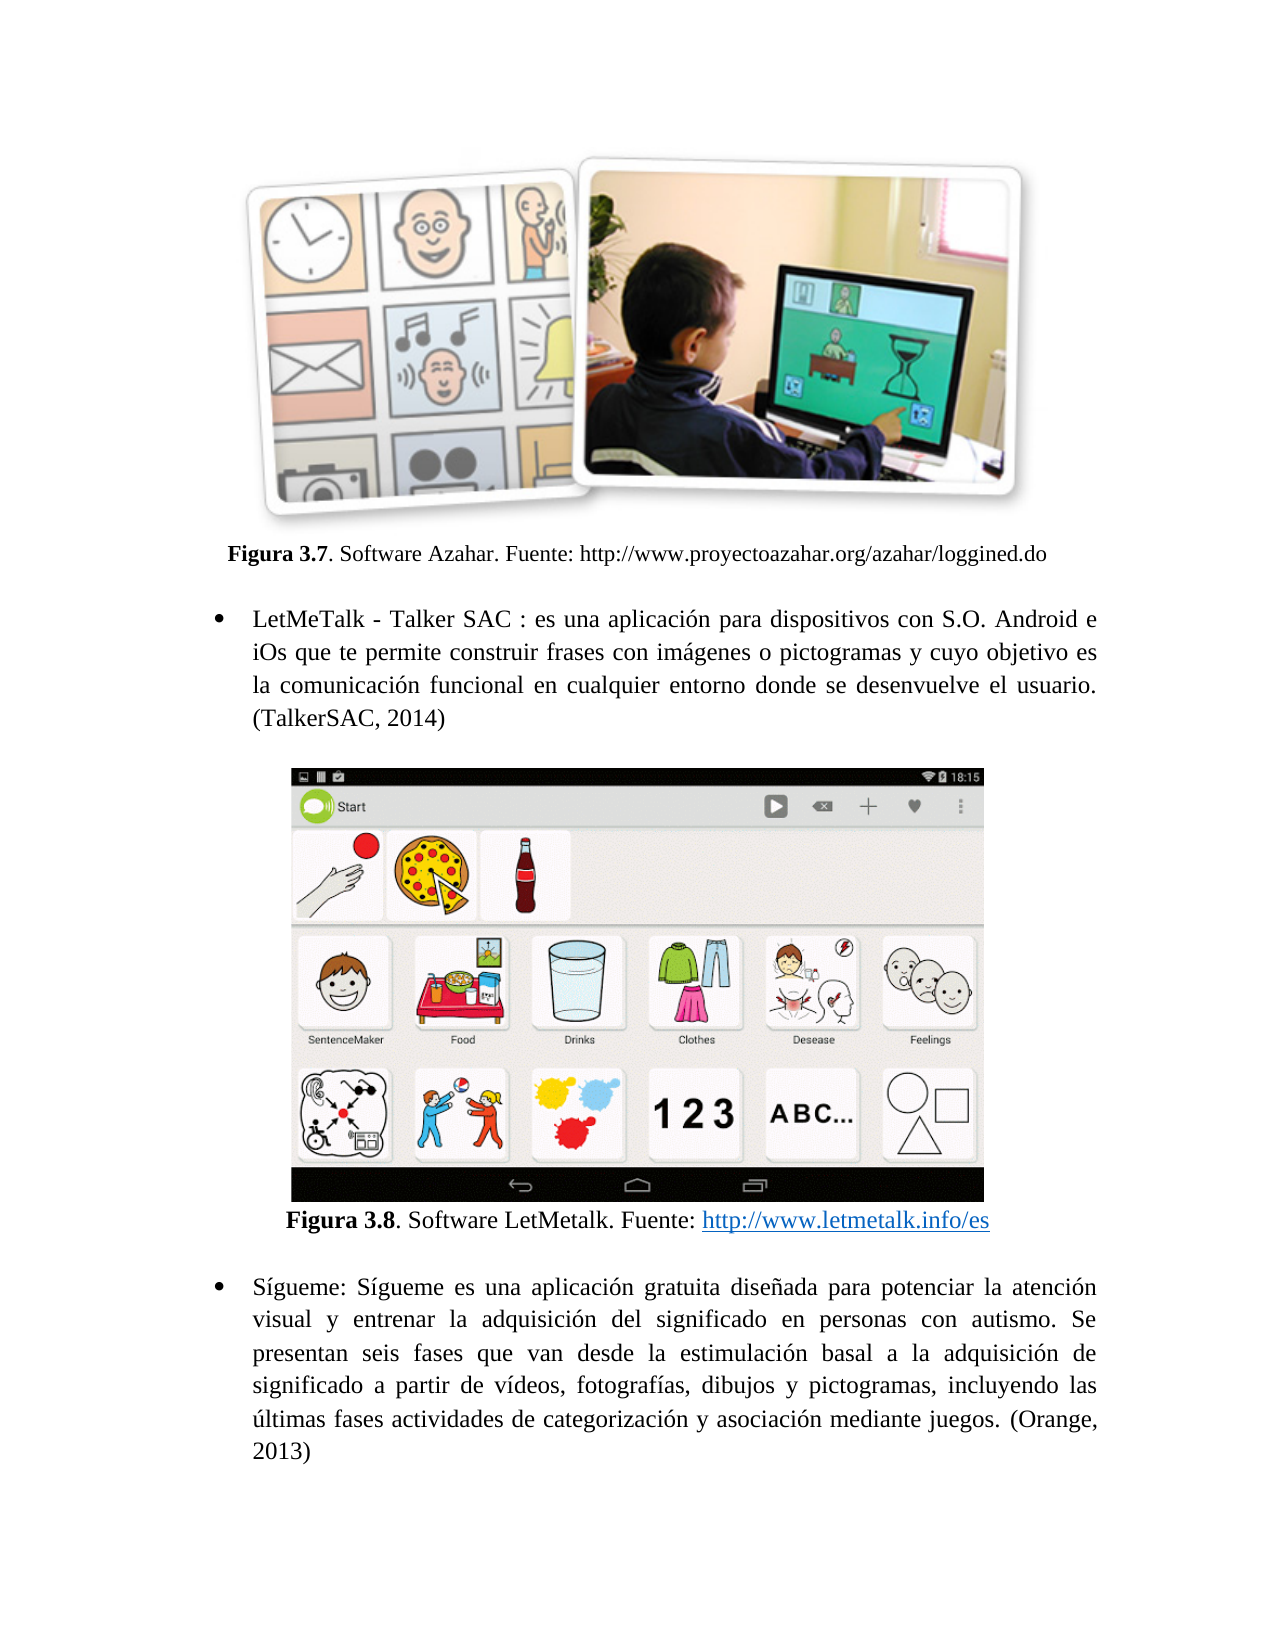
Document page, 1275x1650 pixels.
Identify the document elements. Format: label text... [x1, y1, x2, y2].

text Figura 3.8. Software LetMetalk. Fuente: http://www.letmetalk.info/es [177, 1206, 1098, 1234]
picture [291, 768, 984, 1202]
list LetMeTalk - Talker SAC : es una aplicación para dispositivos con S.O. Android e iOs que te permite construir frases con imágenes o pictogramas y cuyo objetivo es la comunicación funcional en cualquier entorno donde se desenvuelve el usuario. [215, 604, 1098, 732]
list Sígueme: Sígueme es una aplicación gratuita diseñada para potenciar la atención visual y entrenar la adquisición del significado en personas con autismo. Se presentan seis fases que van desde la estimulación basal a la adquisición de significado a partir de vídeos, fotografías, dibujos y pictogramas, incluyendo las últimas fases actividades de categorización y asociación mediante juegos. [215, 1272, 1098, 1465]
picture [221, 147, 1054, 537]
text Figura 3.7. Software Azahar. Fuente: http://www.proyectoazahar.org/azahar/loggined.do [177, 541, 1098, 567]
